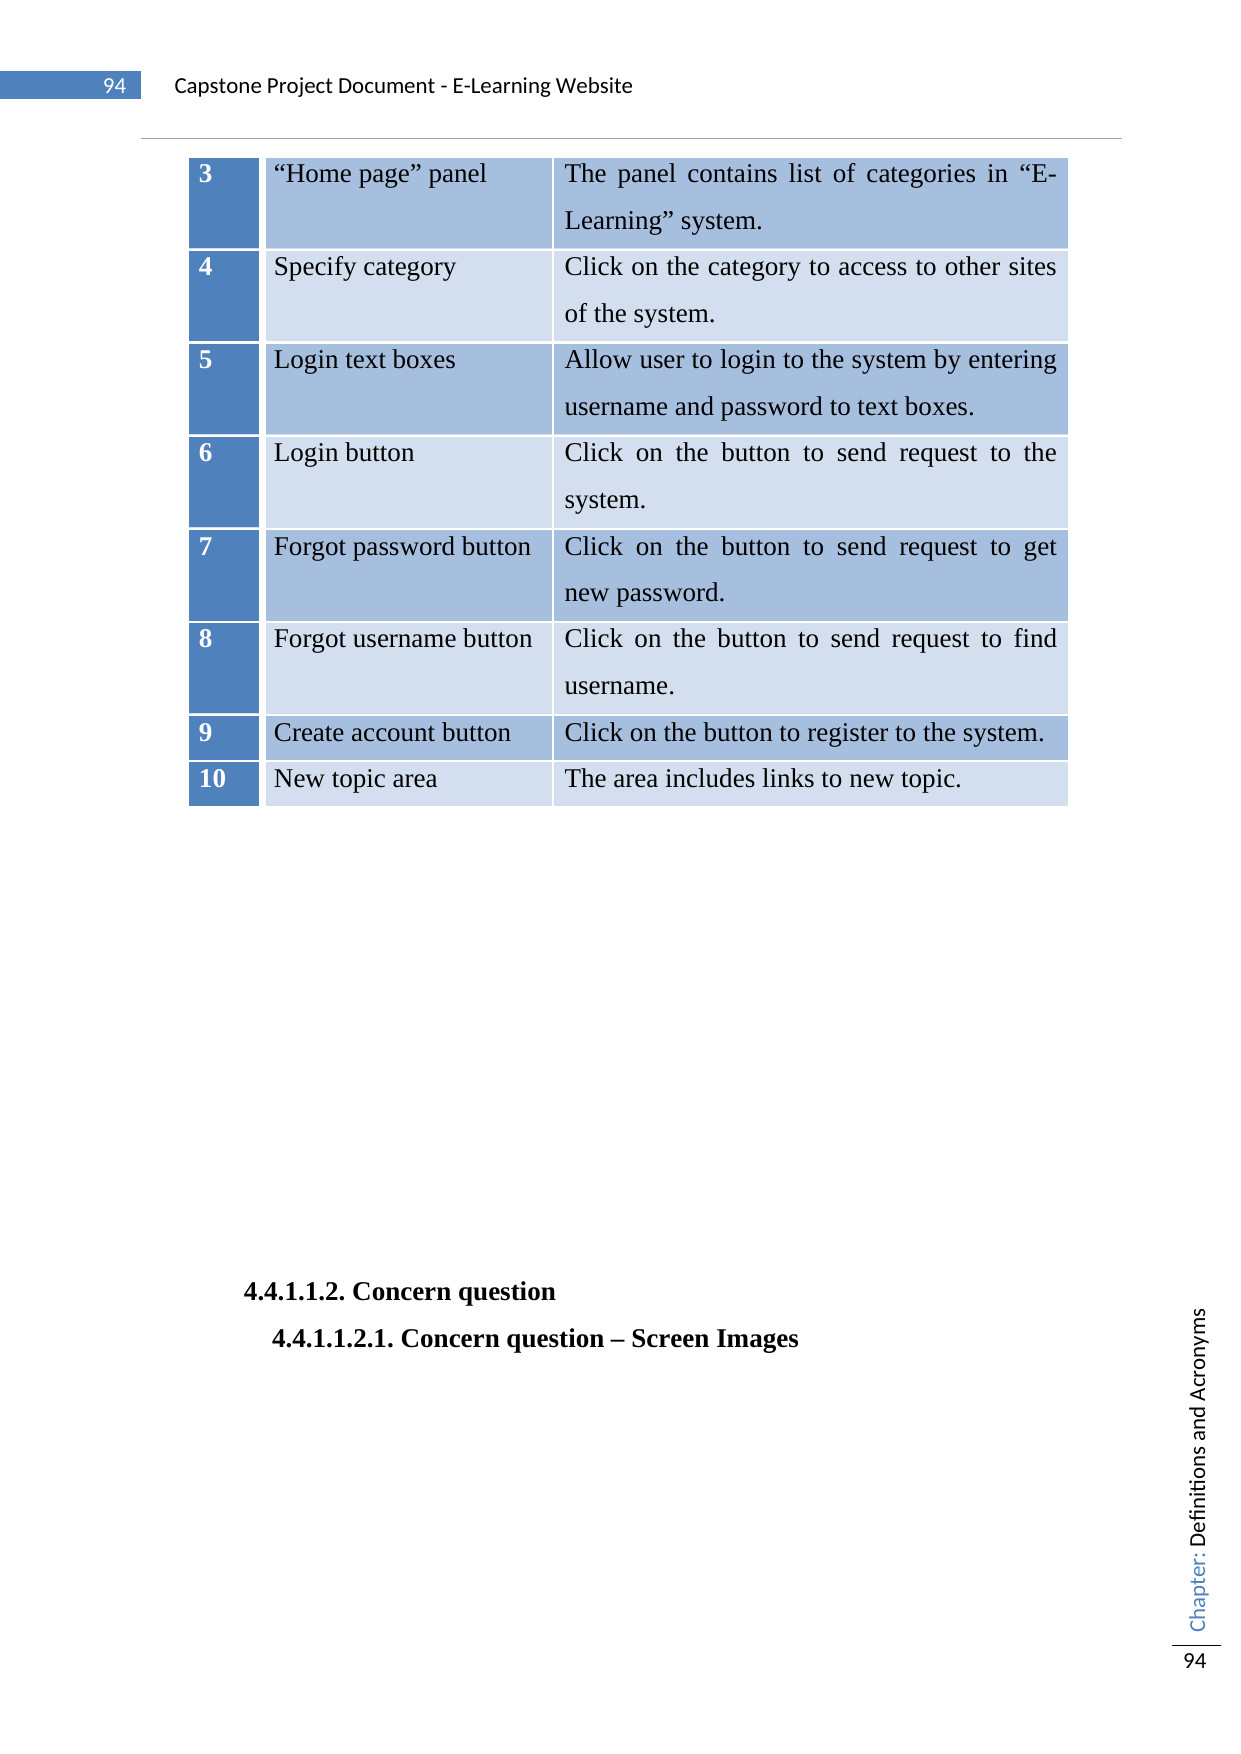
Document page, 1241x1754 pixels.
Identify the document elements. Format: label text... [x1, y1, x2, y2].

table_cell 7 [189, 530, 259, 621]
table_cell 6 [189, 437, 259, 527]
table_cell 9 [189, 716, 259, 760]
table_cell Login text boxes [266, 344, 552, 434]
table_cell Click on the button to send request to the system. [554, 437, 1068, 527]
table_cell Specify category [266, 251, 552, 341]
text 4.4.1.1.2.1. Concern question – Screen Images [272, 1322, 1122, 1353]
table_cell Click on the button to send request to find username. [554, 623, 1068, 713]
table_cell 4 [189, 251, 259, 341]
table_cell New topic area [266, 762, 552, 806]
table_cell “Home page” panel [266, 158, 552, 248]
table_cell Click on the category to access to other sites of the system. [554, 251, 1068, 341]
table_cell 8 [189, 623, 259, 713]
table_cell Forgot username button [266, 623, 552, 713]
table_cell Forgot password button [266, 530, 552, 621]
table_cell Login button [266, 437, 552, 527]
table_cell Click on the button to register to the system. [554, 716, 1068, 760]
text 4.4.1.1.2. Concern question [244, 1275, 1122, 1306]
table_cell Click on the button to send request to get new password. [554, 530, 1068, 621]
table_cell The panel contains list of categories in “E-Learning” system. [554, 158, 1068, 248]
table_cell Create account button [266, 716, 552, 760]
table_cell 5 [189, 344, 259, 434]
table_cell 3 [189, 158, 259, 248]
table_cell 10 [189, 762, 259, 806]
table_cell Allow user to login to the system by entering username and password to text boxes. [554, 344, 1068, 434]
table_cell The area includes links to new topic. [554, 762, 1068, 806]
